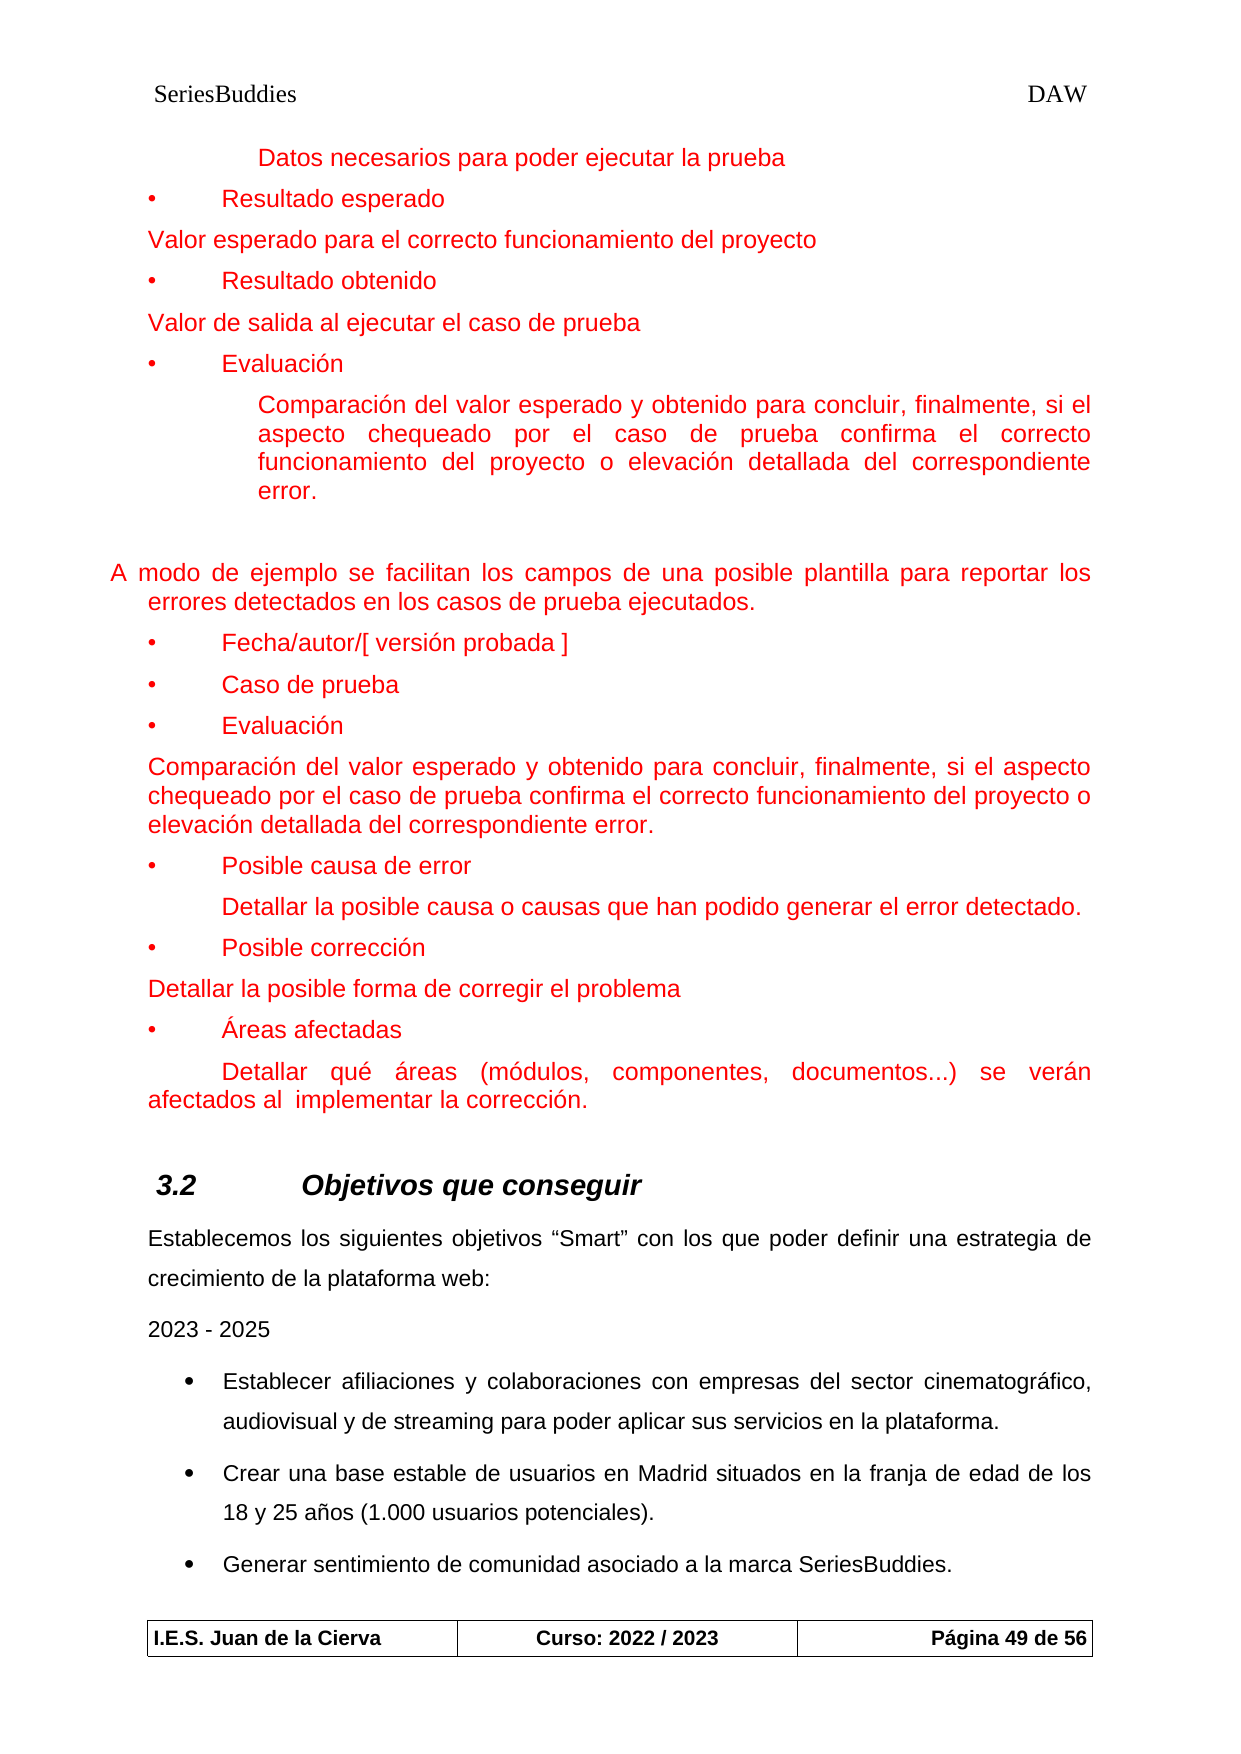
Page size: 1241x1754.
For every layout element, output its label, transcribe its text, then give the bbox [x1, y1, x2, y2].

subtitle Objetivos que conseguir [148, 1168, 1093, 1201]
list Generar sentimiento de comunidad asociado a la marca SeriesBuddies. [185, 1551, 1093, 1577]
text Establecemos los siguientes objetivos “Smart” con los que poder definir una estrategia de crecimiento de la plataforma web: [148, 1225, 1093, 1291]
list Resultado esperado [148, 184, 1093, 213]
list Resultado obtenido [148, 266, 1093, 295]
text Detallar la posible forma de corregir el problema [148, 974, 1093, 1003]
text Datos necesarios para poder ejecutar la prueba [258, 143, 1093, 171]
list Establecer afiliaciones y colaboraciones con empresas del sector cinematográfico, audiovisual y de streaming para poder aplicar sus servicios en la plataforma. [185, 1368, 1093, 1434]
list Áreas afectadas [148, 1016, 1093, 1044]
text Comparación del valor esperado y obtenido para concluir, finalmente, si el aspecto chequeado por el caso de prueba confirma el correcto funcionamiento del proyecto o elevación detallada del correspondiente error. [148, 752, 1093, 838]
text Valor de salida al ejecutar el caso de prueba [148, 307, 1093, 336]
list Fecha/autor/[ versión probada ] [148, 628, 1093, 657]
text A modo de ejemplo se facilitan los campos de una posible plantilla para reportar los errores detectados en los casos de prueba ejecutados. [110, 558, 1093, 616]
text Detallar la posible causa o causas que han podido generar el error detectado. [148, 892, 1093, 921]
list Posible corrección [148, 933, 1093, 962]
text Comparación del valor esperado y obtenido para concluir, finalmente, si el aspecto chequeado por el caso de prueba confirma el correcto funcionamiento del proyecto o elevación detallada del correspondiente error. [258, 390, 1093, 505]
text Detallar qué áreas (módulos, componentes, documentos...) se verán afectados al implementar la corrección. [148, 1057, 1093, 1114]
list Evaluación [148, 711, 1093, 740]
text 2023 - 2025 [148, 1316, 1093, 1343]
list Posible causa de error [148, 851, 1093, 879]
list Caso de prueba [148, 669, 1093, 698]
list Evaluación [148, 349, 1093, 377]
list Crear una base estable de usuarios en Madrid situados en la franja de edad de los 18 y 25 años (1.000 usuarios potenciales). [185, 1459, 1093, 1525]
text Valor esperado para el correcto funcionamiento del proyecto [148, 225, 1093, 254]
